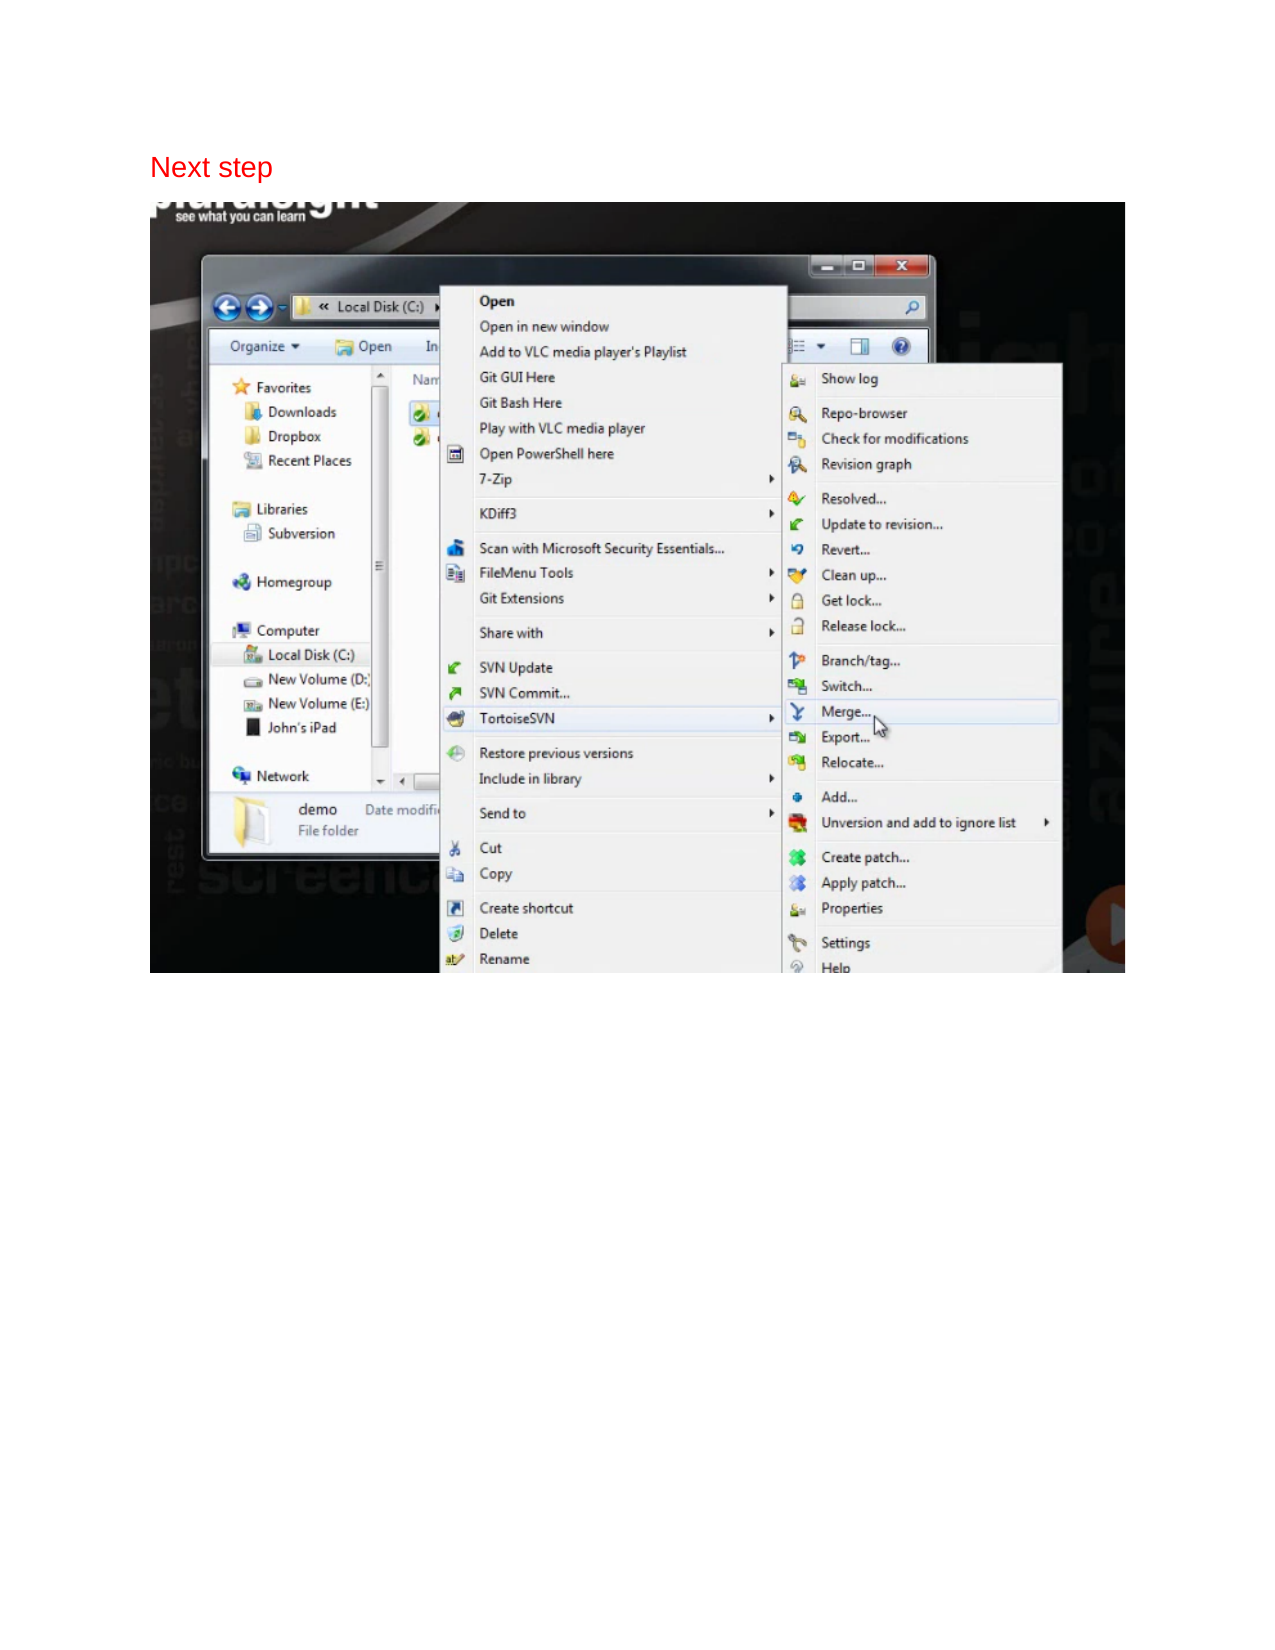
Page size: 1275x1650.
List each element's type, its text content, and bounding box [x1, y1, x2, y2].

picture [150, 202, 1125, 973]
text Next step [150, 150, 1125, 183]
